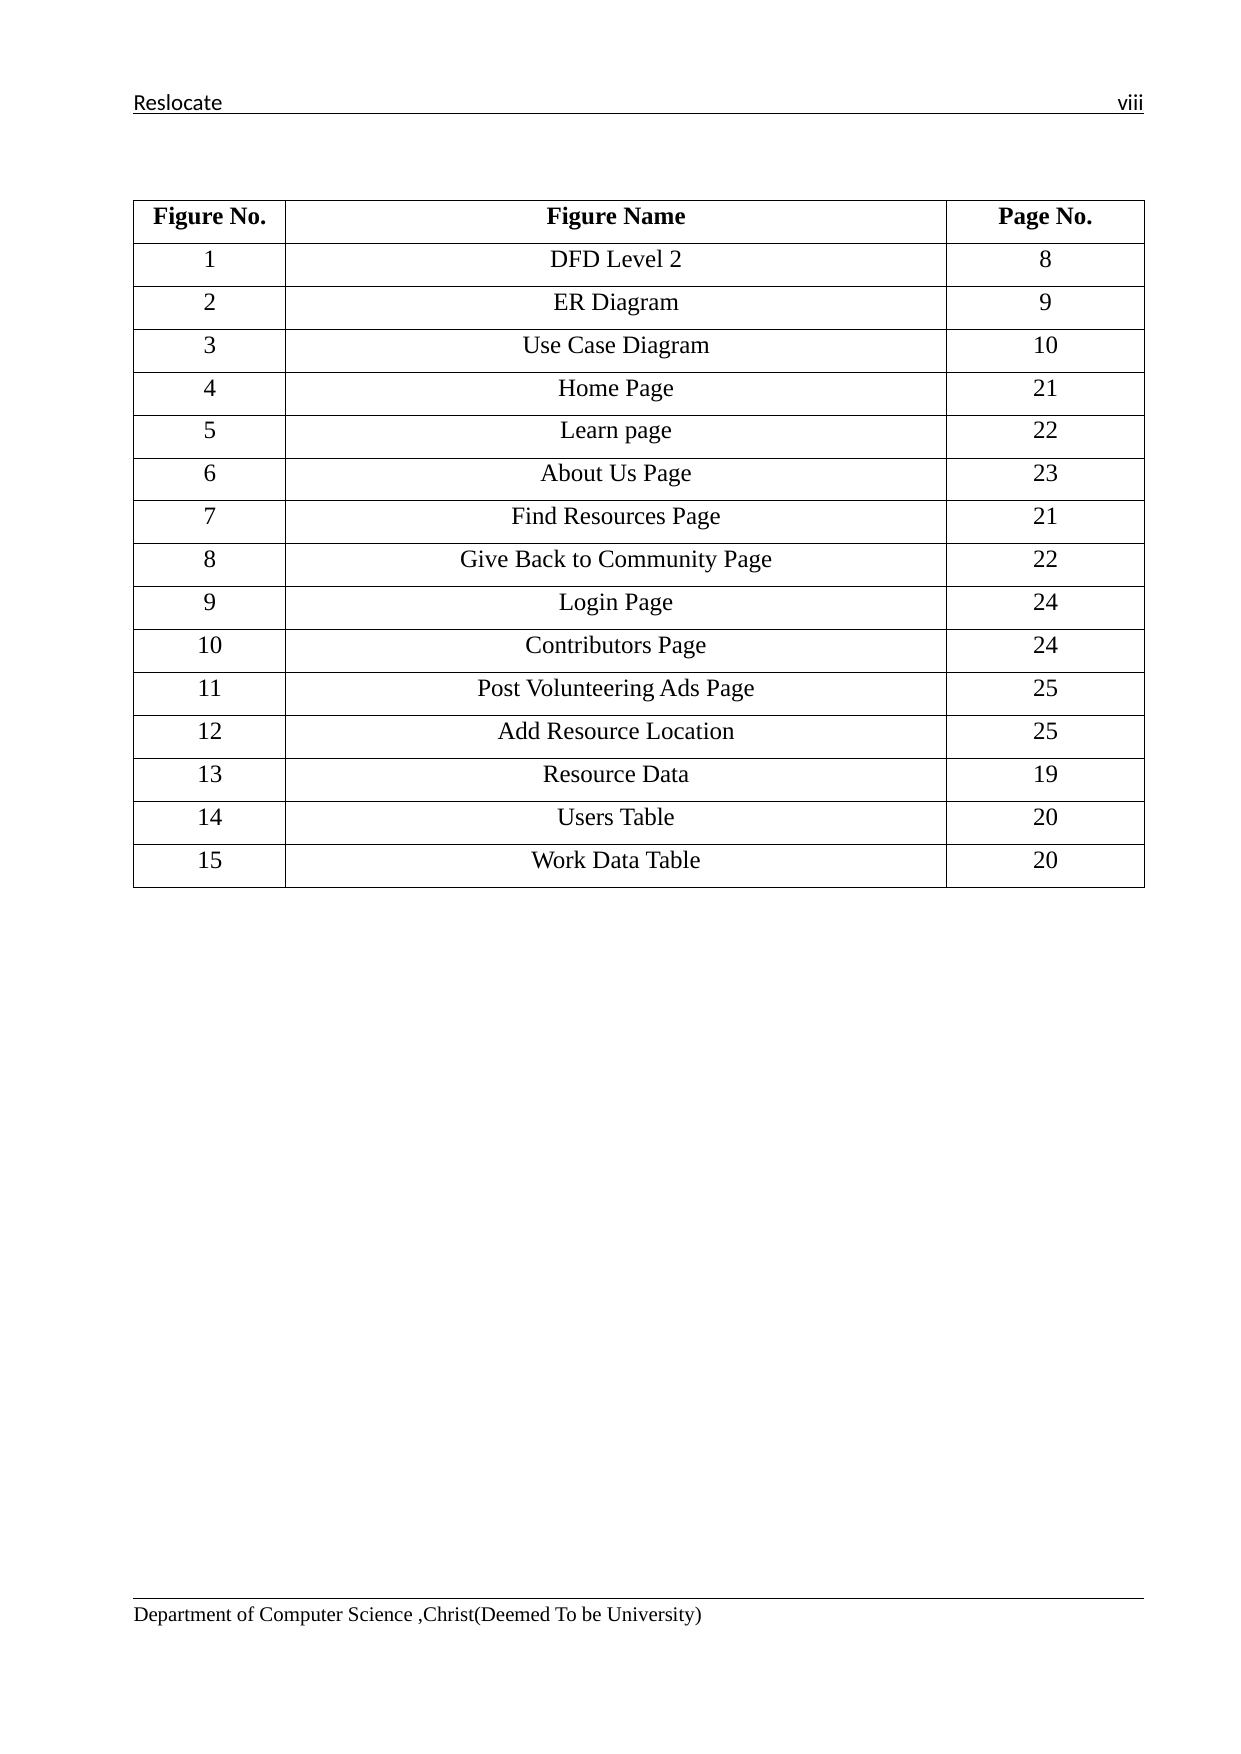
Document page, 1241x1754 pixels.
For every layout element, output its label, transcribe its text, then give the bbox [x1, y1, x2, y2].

table_cell 15 [134, 845, 285, 887]
table_cell 24 [947, 587, 1144, 629]
table_cell 1 [134, 244, 285, 286]
table_cell 4 [134, 373, 285, 414]
table_cell 13 [134, 759, 285, 801]
table_cell DFD Level 2 [286, 244, 946, 286]
table_cell Login Page [286, 587, 946, 629]
table_cell 24 [947, 630, 1144, 672]
table_cell Users Table [286, 802, 946, 844]
table_cell 25 [947, 716, 1144, 758]
table_cell 19 [947, 759, 1144, 801]
table_cell 20 [947, 802, 1144, 844]
table_cell 14 [134, 802, 285, 844]
table_cell 6 [134, 459, 285, 500]
table_cell 12 [134, 716, 285, 758]
table_cell 11 [134, 673, 285, 715]
table_cell Resource Data [286, 759, 946, 801]
table_cell 7 [134, 501, 285, 543]
table_cell 22 [947, 416, 1144, 457]
table_cell Find Resources Page [286, 501, 946, 543]
table_cell 21 [947, 501, 1144, 543]
table_cell Learn page [286, 416, 946, 457]
table_cell Use Case Diagram [286, 330, 946, 372]
table_cell 5 [134, 416, 285, 457]
table_cell Contributors Page [286, 630, 946, 672]
table_cell 8 [947, 244, 1144, 286]
table_cell 20 [947, 845, 1144, 887]
table_header Figure No. [134, 201, 285, 243]
table_header Figure Name [286, 201, 946, 243]
table_cell 9 [947, 287, 1144, 329]
table_cell 9 [134, 587, 285, 629]
table_cell 10 [947, 330, 1144, 372]
table_cell Work Data Table [286, 845, 946, 887]
table_cell 23 [947, 459, 1144, 500]
table_cell 22 [947, 544, 1144, 586]
table_cell About Us Page [286, 459, 946, 500]
table_cell 25 [947, 673, 1144, 715]
table_cell Post Volunteering Ads Page [286, 673, 946, 715]
table_cell ER Diagram [286, 287, 946, 329]
table_cell Home Page [286, 373, 946, 414]
table_header Page No. [947, 201, 1144, 243]
table_cell 2 [134, 287, 285, 329]
table_cell Add Resource Location [286, 716, 946, 758]
table_cell 21 [947, 373, 1144, 414]
table_cell Give Back to Community Page [286, 544, 946, 586]
table_cell 10 [134, 630, 285, 672]
table_cell 3 [134, 330, 285, 372]
table_cell 8 [134, 544, 285, 586]
